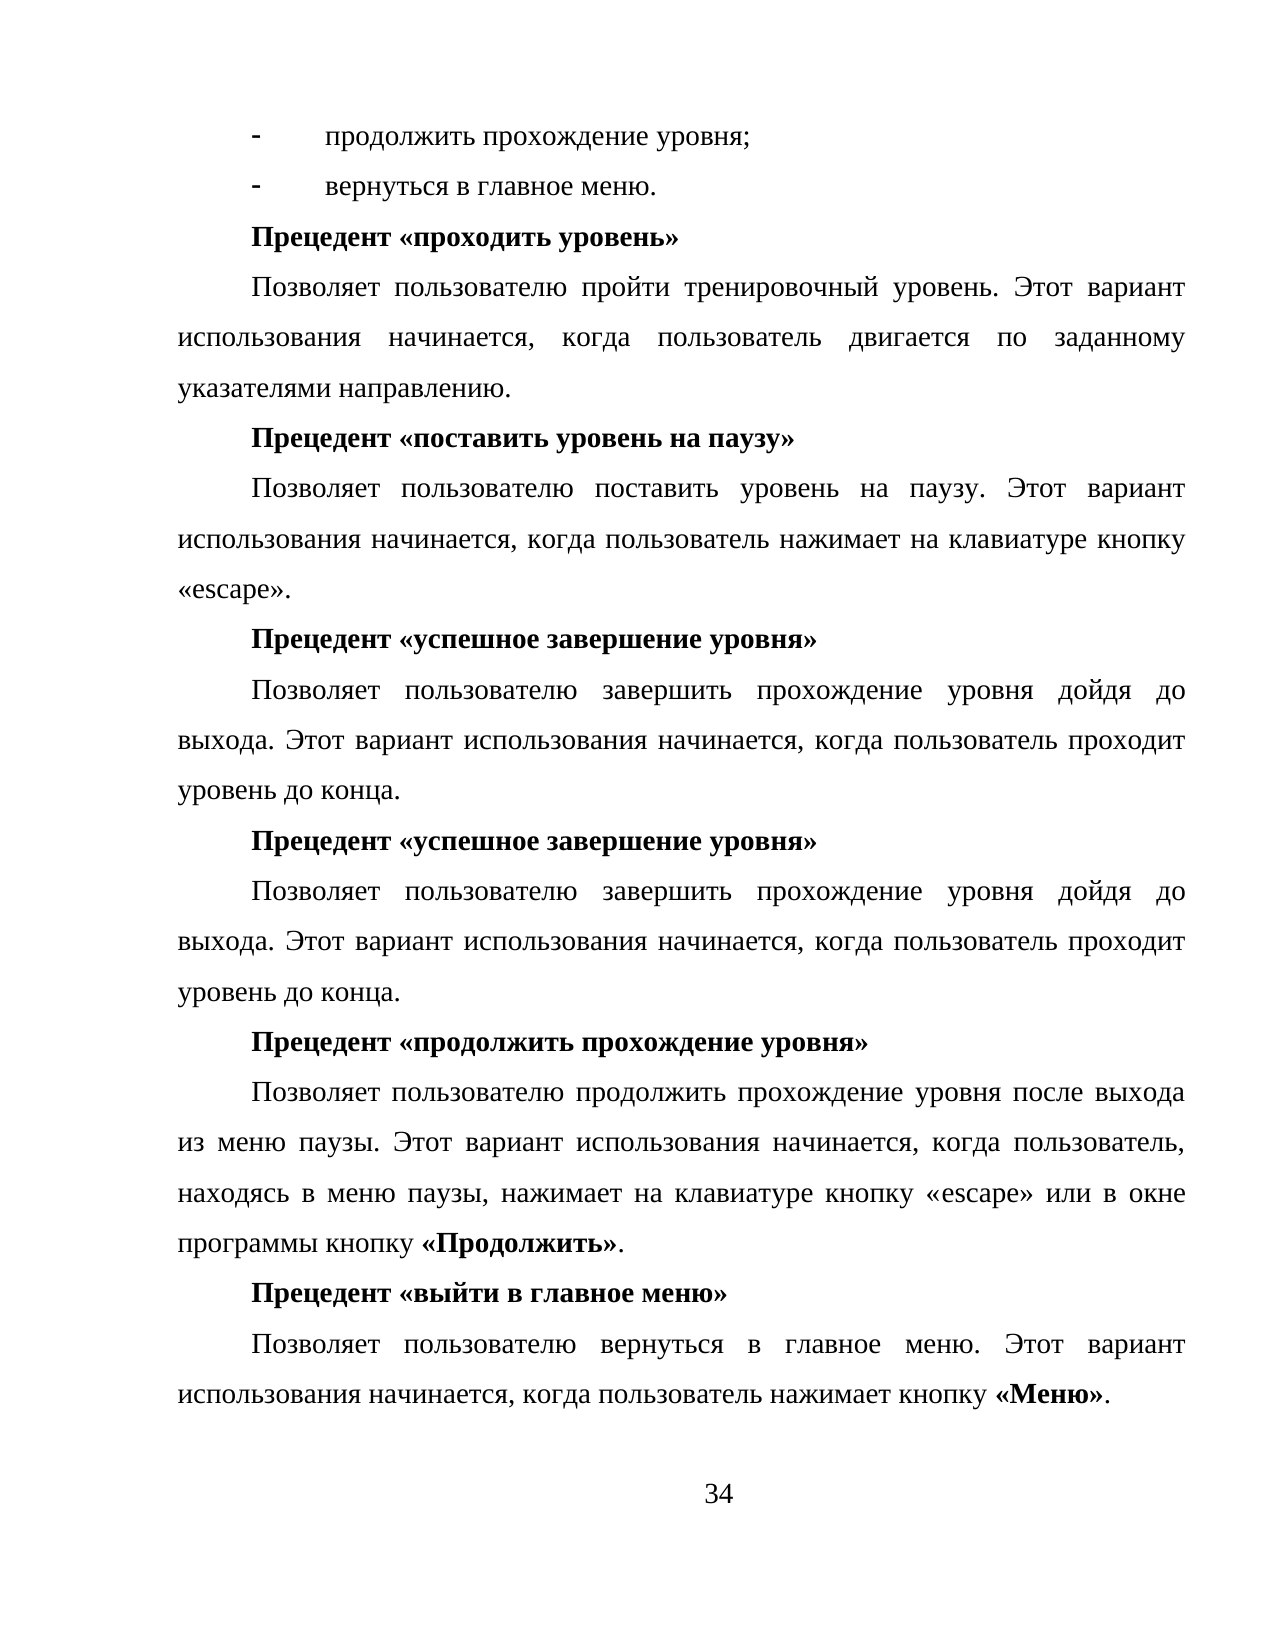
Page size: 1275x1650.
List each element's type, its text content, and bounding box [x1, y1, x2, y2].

list Позволяет пользователю поставить уровень на паузу. Этот вариант использования начинается, когда пользователь нажимает на клавиатуре кнопку «escape». [177, 471, 1186, 605]
list Позволяет пользователю вернуться в главное меню. Этот вариант использования начинается, когда пользователь нажимает кнопку «Меню». [177, 1326, 1186, 1410]
list Прецедент «поставить уровень на паузу» [177, 420, 1186, 454]
list вернуться в главное меню. [177, 168, 1186, 202]
list Позволяет пользователю завершить прохождение уровня дойдя до выхода. Этот вариант использования начинается, когда пользователь проходит уровень до конца. [177, 873, 1186, 1007]
list Прецедент «выйти в главное меню» [177, 1276, 1186, 1309]
list Прецедент «успешное завершение уровня» [177, 621, 1186, 655]
list Позволяет пользователю пройти тренировочный уровень. Этот вариант использования начинается, когда пользователь двигается по заданному указателями направлению. [177, 269, 1186, 403]
list Прецедент «проходить уровень» [177, 219, 1186, 252]
list Позволяет пользователю продолжить прохождение уровня после выхода из меню паузы. Этот вариант использования начинается, когда пользователь, находясь в меню паузы, нажимает на клавиатуре кнопку «escape» или в окне программы кнопку «Продолжить». [177, 1074, 1186, 1259]
list Прецедент «продолжить прохождение уровня» [177, 1024, 1186, 1057]
list продолжить прохождение уровня; [177, 118, 1186, 152]
list Прецедент «успешное завершение уровня» [177, 823, 1186, 856]
list Позволяет пользователю завершить прохождение уровня дойдя до выхода. Этот вариант использования начинается, когда пользователь проходит уровень до конца. [177, 672, 1186, 806]
